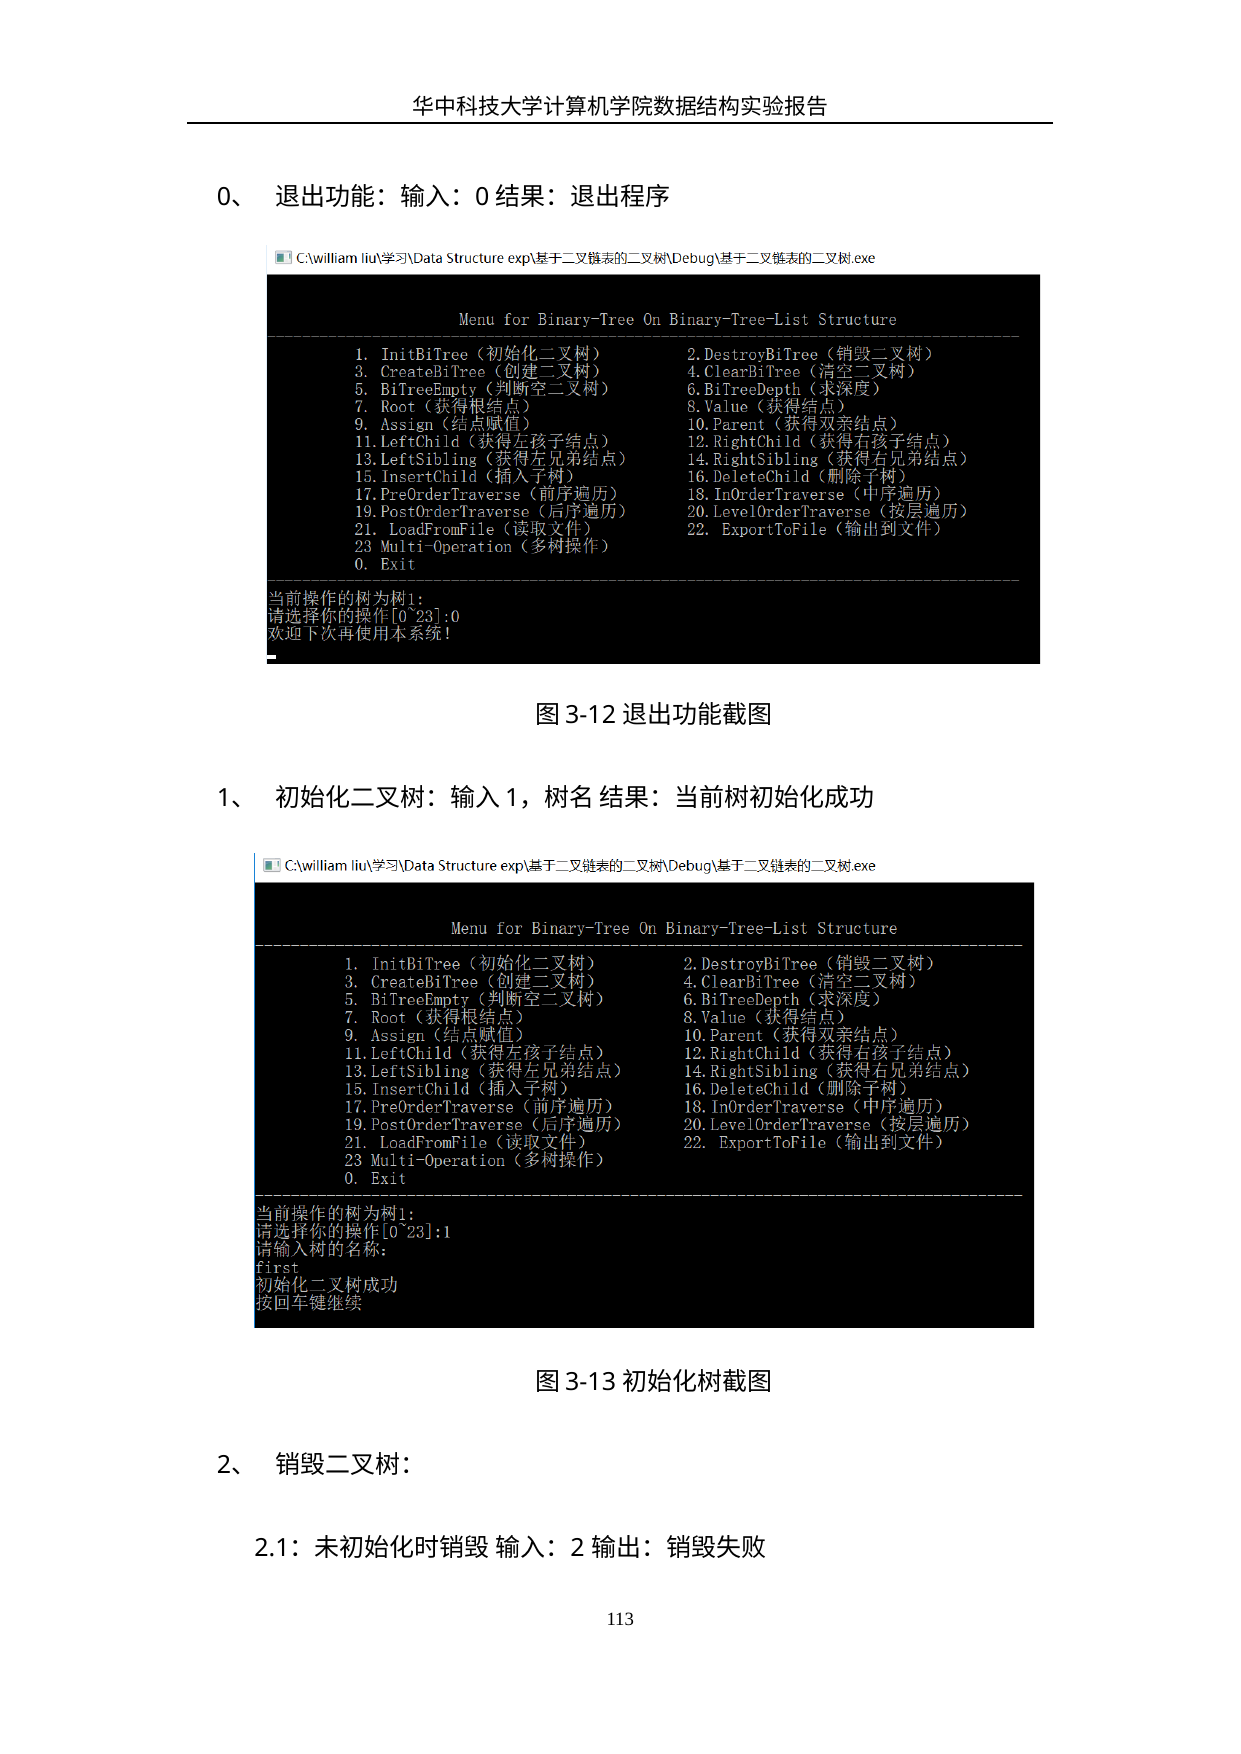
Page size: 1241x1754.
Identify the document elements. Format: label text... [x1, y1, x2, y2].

list 图3-12 退出功能截图 [254, 680, 1053, 745]
picture [254, 853, 1035, 1328]
list 退出功能：输入：0 结果：退出程序 [217, 162, 1053, 227]
list 销毁二叉树： [217, 1430, 1053, 1495]
list 2.1：未初始化时销毁 输入：2 输出：销毁失败 [254, 1513, 1053, 1578]
picture [266, 245, 1041, 664]
list 初始化二叉树：输入1，树名 结果：当前树初始化成功 [217, 763, 1053, 828]
list 图3-13 初始化树截图 [254, 1347, 1053, 1412]
